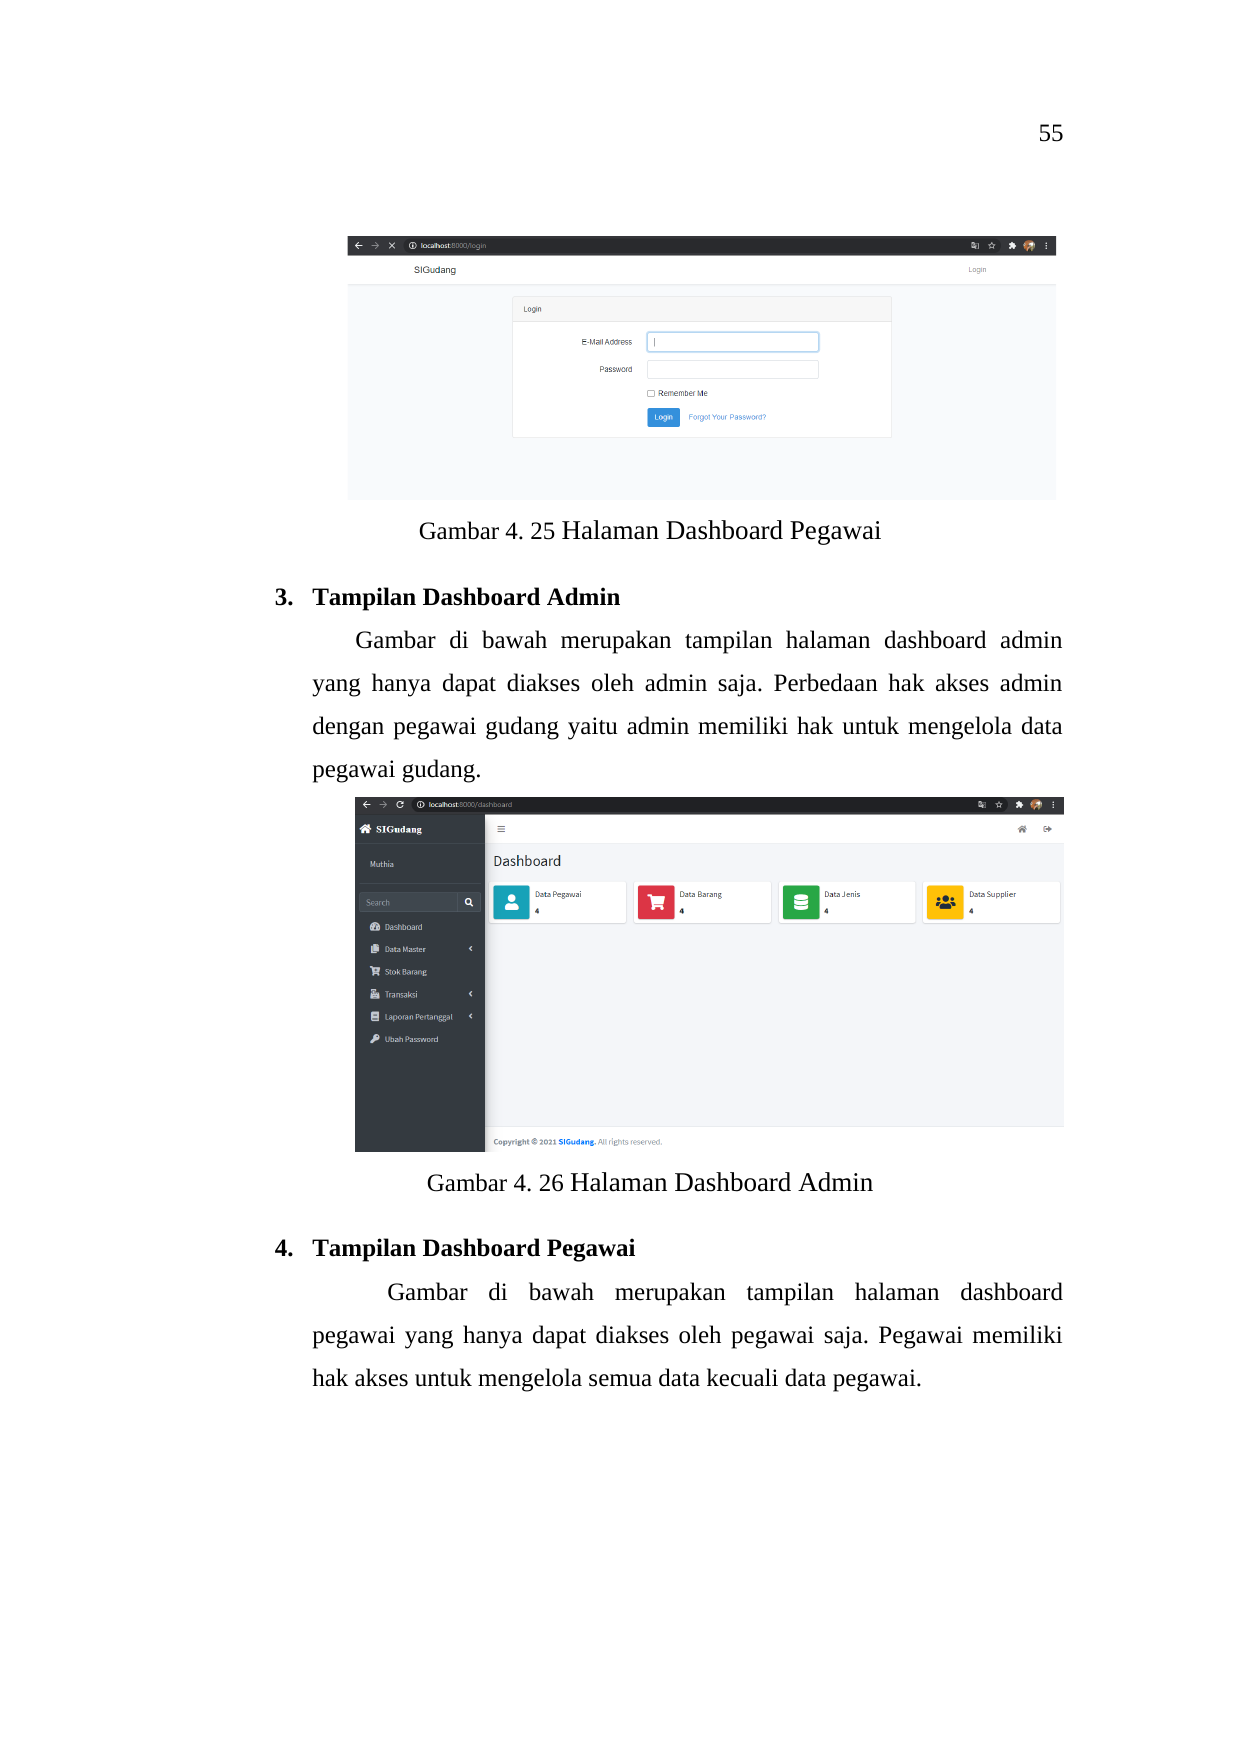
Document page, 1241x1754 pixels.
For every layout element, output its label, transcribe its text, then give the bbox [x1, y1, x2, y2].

subtitle Tampilan Dashboard Admin [274, 582, 1063, 610]
subtitle Tampilan Dashboard Pegawai [274, 1233, 1063, 1262]
picture [347, 236, 1057, 500]
text Gambar di bawah merupakan tampilan halaman dashboard pegawai yang hanya dapat diakses oleh pegawai saja. Pegawai memiliki hak akses untuk mengelola semua data kecuali data pegawai. [312, 1277, 1063, 1392]
picture [355, 797, 1064, 1152]
text Gambar di bawah merupakan tampilan halaman dashboard admin yang hanya dapat diakses oleh admin saja. Perbedaan hak akses admin dengan pegawai gudang yaitu admin memiliki hak untuk mengelola data pegawai gudang. [312, 625, 1063, 783]
